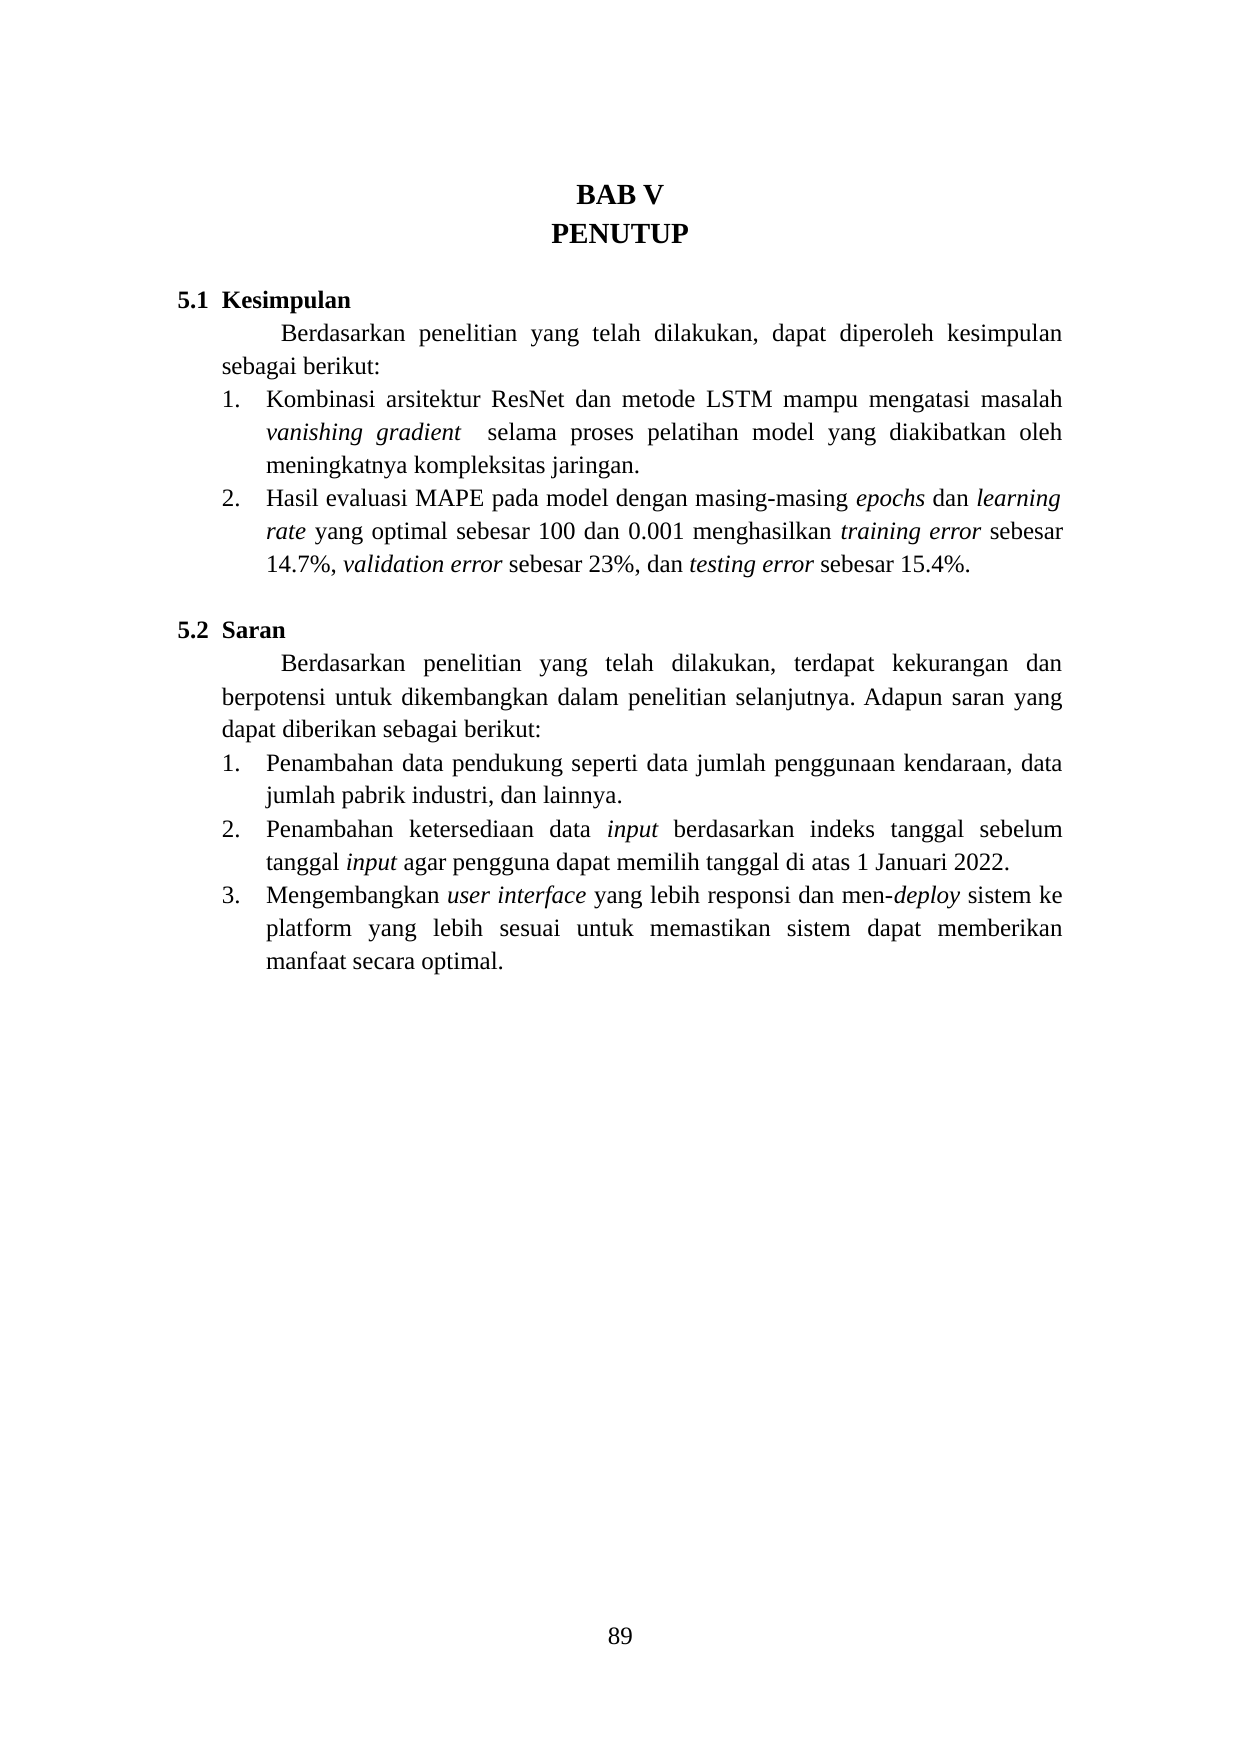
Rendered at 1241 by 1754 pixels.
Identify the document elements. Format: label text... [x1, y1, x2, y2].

list Hasil evaluasi MAPE pada model dengan masing-masing epochs dan learning rate yang optimal sebesar 100 dan 0.001 menghasilkan training error sebesar 14.7%, validation error sebesar 23%, dan testing error sebesar 15.4%. [222, 483, 1063, 578]
subtitle Kesimpulan [177, 285, 1063, 314]
list Mengembangkan user interface yang lebih responsi dan men-deploy sistem ke platform yang lebih sesuai untuk memastikan sistem dapat memberikan manfaat secara optimal. [222, 880, 1063, 974]
list Penambahan ketersediaan data input berdasarkan indeks tanggal sebelum tanggal input agar pengguna dapat memilih tanggal di atas 1 Januari 2022. [222, 814, 1063, 875]
text Berdasarkan penelitian yang telah dilakukan, dapat diperoleh kesimpulan sebagai berikut: [222, 318, 1063, 380]
subtitle BAB V [177, 177, 1063, 211]
subtitle PENUTUP [177, 216, 1063, 249]
subtitle Saran [177, 616, 1063, 644]
text Berdasarkan penelitian yang telah dilakukan, terdapat kekurangan dan berpotensi untuk dikembangkan dalam penelitian selanjutnya. Adapun saran yang dapat diberikan sebagai berikut: [222, 648, 1063, 743]
list Kombinasi arsitektur ResNet dan metode LSTM mampu mengatasi masalah vanishing gradient selama proses pelatihan model yang diakibatkan oleh meningkatnya kompleksitas jaringan. [222, 384, 1063, 479]
list Penambahan data pendukung seperti data jumlah penggunaan kendaraan, data jumlah pabrik industri, dan lainnya. [222, 748, 1063, 809]
